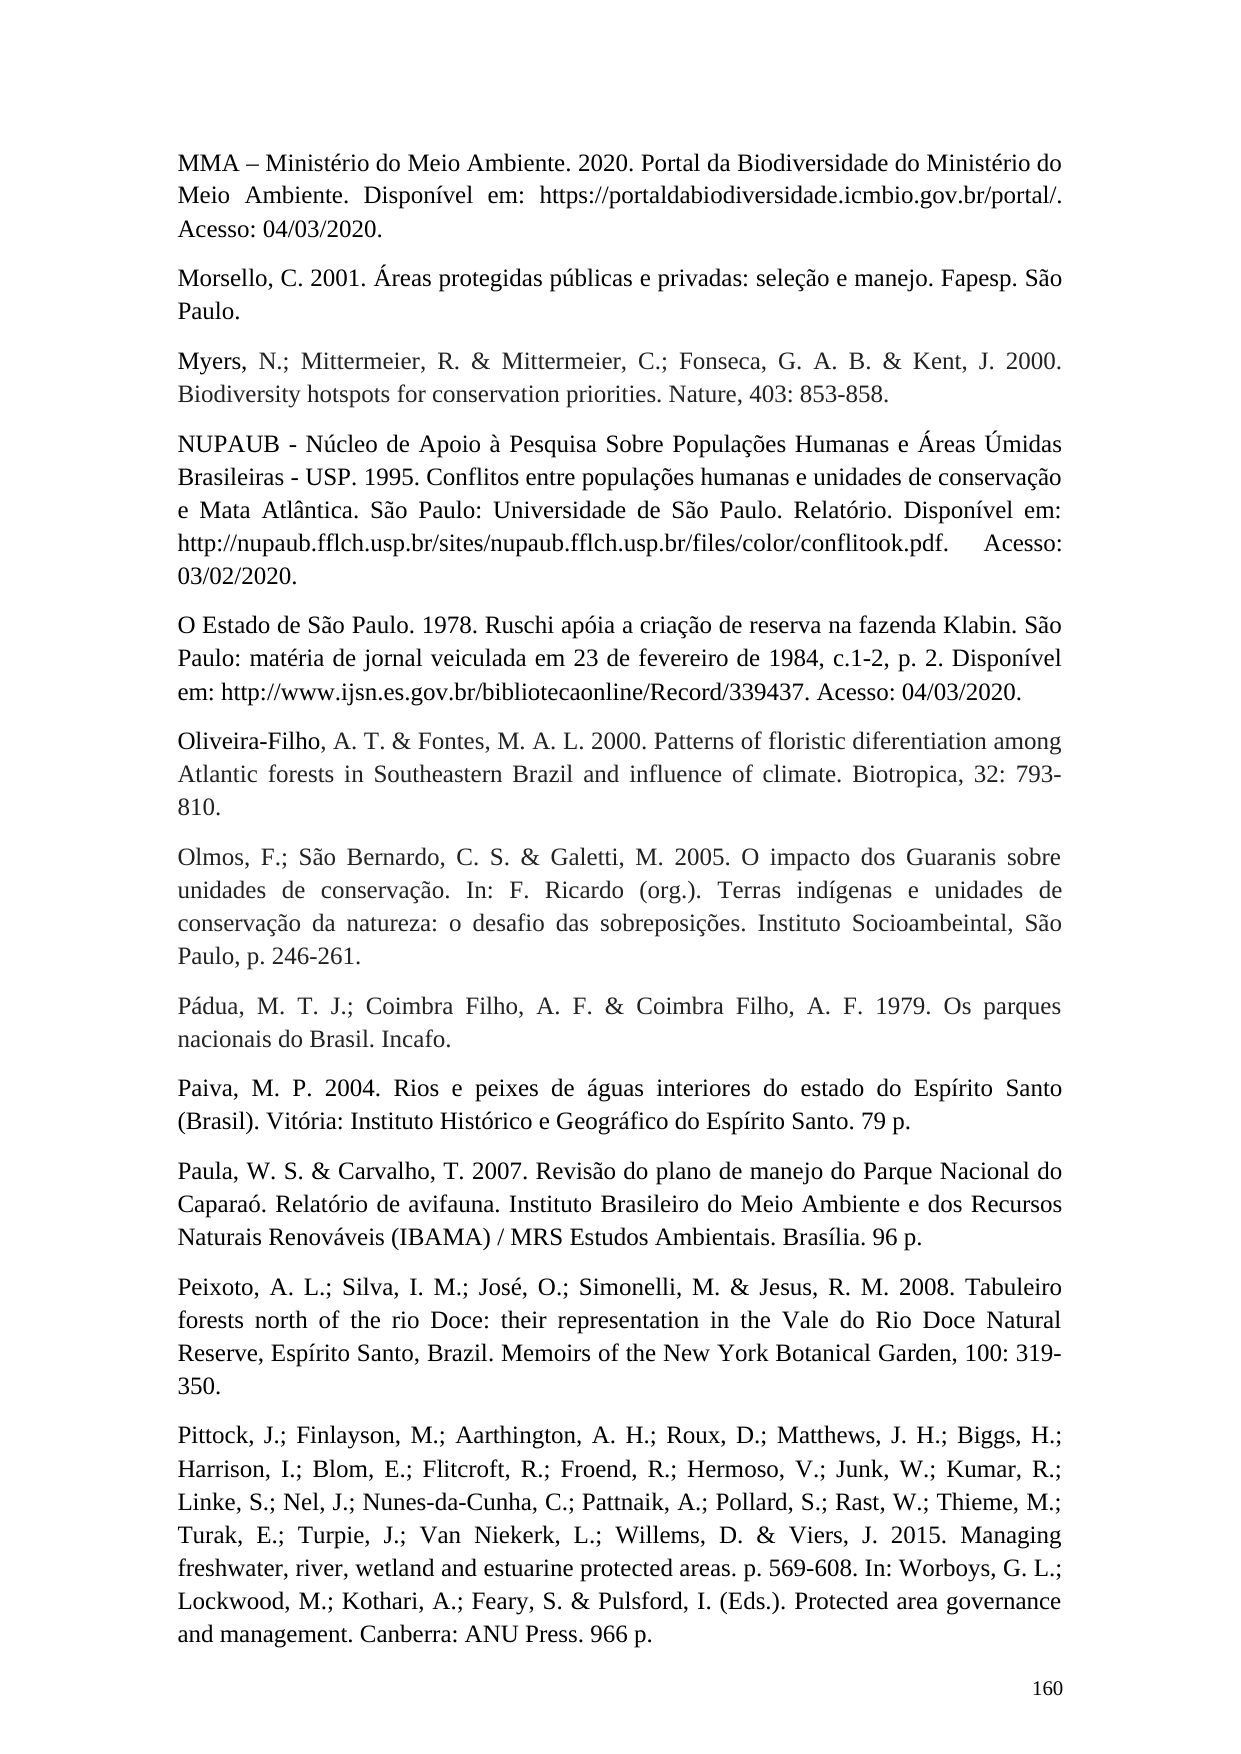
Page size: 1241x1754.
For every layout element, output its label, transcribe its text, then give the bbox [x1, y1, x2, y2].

text NUPAUB - Núcleo de Apoio à Pesquisa Sobre Populações Humanas e Áreas Úmidas Brasileiras - USP. 1995. Conflitos entre populações humanas e unidades de conservação e Mata Atlântica. São Paulo: Universidade de São Paulo. Relatório. Disponível em: http://nupaub.fflch.usp.br/sites/nupaub.fflch.usp.br/files/color/conflitook.pdf. Acesso: 03/02/2020. [177, 429, 1063, 589]
text MMA – Ministério do Meio Ambiente. 2020. Portal da Biodiversidade do Ministério do Meio Ambiente. Disponível em: https://portaldabiodiversidade.icmbio.gov.br/portal/. Acesso: 04/03/2020. [177, 148, 1063, 242]
text Olmos, F.; São Bernardo, C. S. & Galetti, M. 2005. O impacto dos Guaranis sobre unidades de conservação. In: F. Ricardo (org.). Terras indígenas e unidades de conservação da natureza: o desafio das sobreposições. Instituto Socioambeintal, São Paulo, p. 246-261. [177, 842, 1063, 970]
text Peixoto, A. L.; Silva, I. M.; José, O.; Simonelli, M. & Jesus, R. M. 2008. Tabuleiro forests north of the rio Doce: their representation in the Vale do Rio Doce Natural Reserve, Espírito Santo, Brazil. Memoirs of the New York Botanical Garden, 100: 319-350. [177, 1272, 1063, 1400]
text Paula, W. S. & Carvalho, T. 2007. Revisão do plano de manejo do Parque Nacional do Caparaó. Relatório de avifauna. Instituto Brasileiro do Meio Ambiente e dos Recursos Naturais Renováveis (IBAMA) / MRS Estudos Ambientais. Brasília. 96 p. [177, 1156, 1063, 1251]
text Paiva, M. P. 2004. Rios e peixes de águas interiores do estado do Espírito Santo (Brasil). Vitória: Instituto Histórico e Geográfico do Espírito Santo. 79 p. [177, 1073, 1063, 1135]
text O Estado de São Paulo. 1978. Ruschi apóia a criação de reserva na fazenda Klabin. São Paulo: matéria de jornal veiculada em 23 de fevereiro de 1984, c.1-2, p. 2. Disponível em: http://www.ijsn.es.gov.br/bibliotecaonline/Record/339437. Acesso: 04/03/2020. [177, 611, 1063, 705]
text Oliveira-Filho, A. T. & Fontes, M. A. L. 2000. Patterns of floristic diferentiation among Atlantic forests in Southeastern Brazil and influence of climate. Biotropica, 32: 793-810. [177, 788, 1063, 821]
text Pádua, M. T. J.; Coimbra Filho, A. F. & Coimbra Filho, A. F. 1979. Os parques nacionais do Brasil. Incafo. [177, 1019, 1063, 1052]
text Morsello, C. 2001. Áreas protegidas públicas e privadas: seleção e manejo. Fapesp. São Paulo. [177, 263, 1063, 325]
text Oliveira-Filho, A. T. & Fontes, M. A. L. 2000. Patterns of floristic diferentiation among Atlantic forests in Southeastern Brazil and influence of climate. Biotropica, 32: 793-810. [177, 726, 1063, 759]
text Pittock, J.; Finlayson, M.; Aarthington, A. H.; Roux, D.; Matthews, J. H.; Biggs, H.; Harrison, I.; Blom, E.; Flitcroft, R.; Froend, R.; Hermoso, V.; Junk, W.; Kumar, R.; Linke, S.; Nel, J.; Nunes-da-Cunha, C.; Pattnaik, A.; Pollard, S.; Rast, W.; Thieme, M.; Turak, E.; Turpie, J.; Van Niekerk, L.; Willems, D. & Viers, J. 2015. Managing freshwater, river, wetland and estuarine protected areas. p. 569-608. In: Worboys, G. L.; Lockwood, M.; Kothari, A.; Feary, S. & Pulsford, I. (Eds.). Protected area governance and management. Canberra: ANU Press. 966 p. [177, 1421, 1063, 1647]
text Myers, N.; Mittermeier, R. & Mittermeier, C.; Fonseca, G. A. B. & Kent, J. 2000. Biodiversity hotspots for conservation priorities. Nature, 403: 853-858. [177, 346, 1063, 408]
